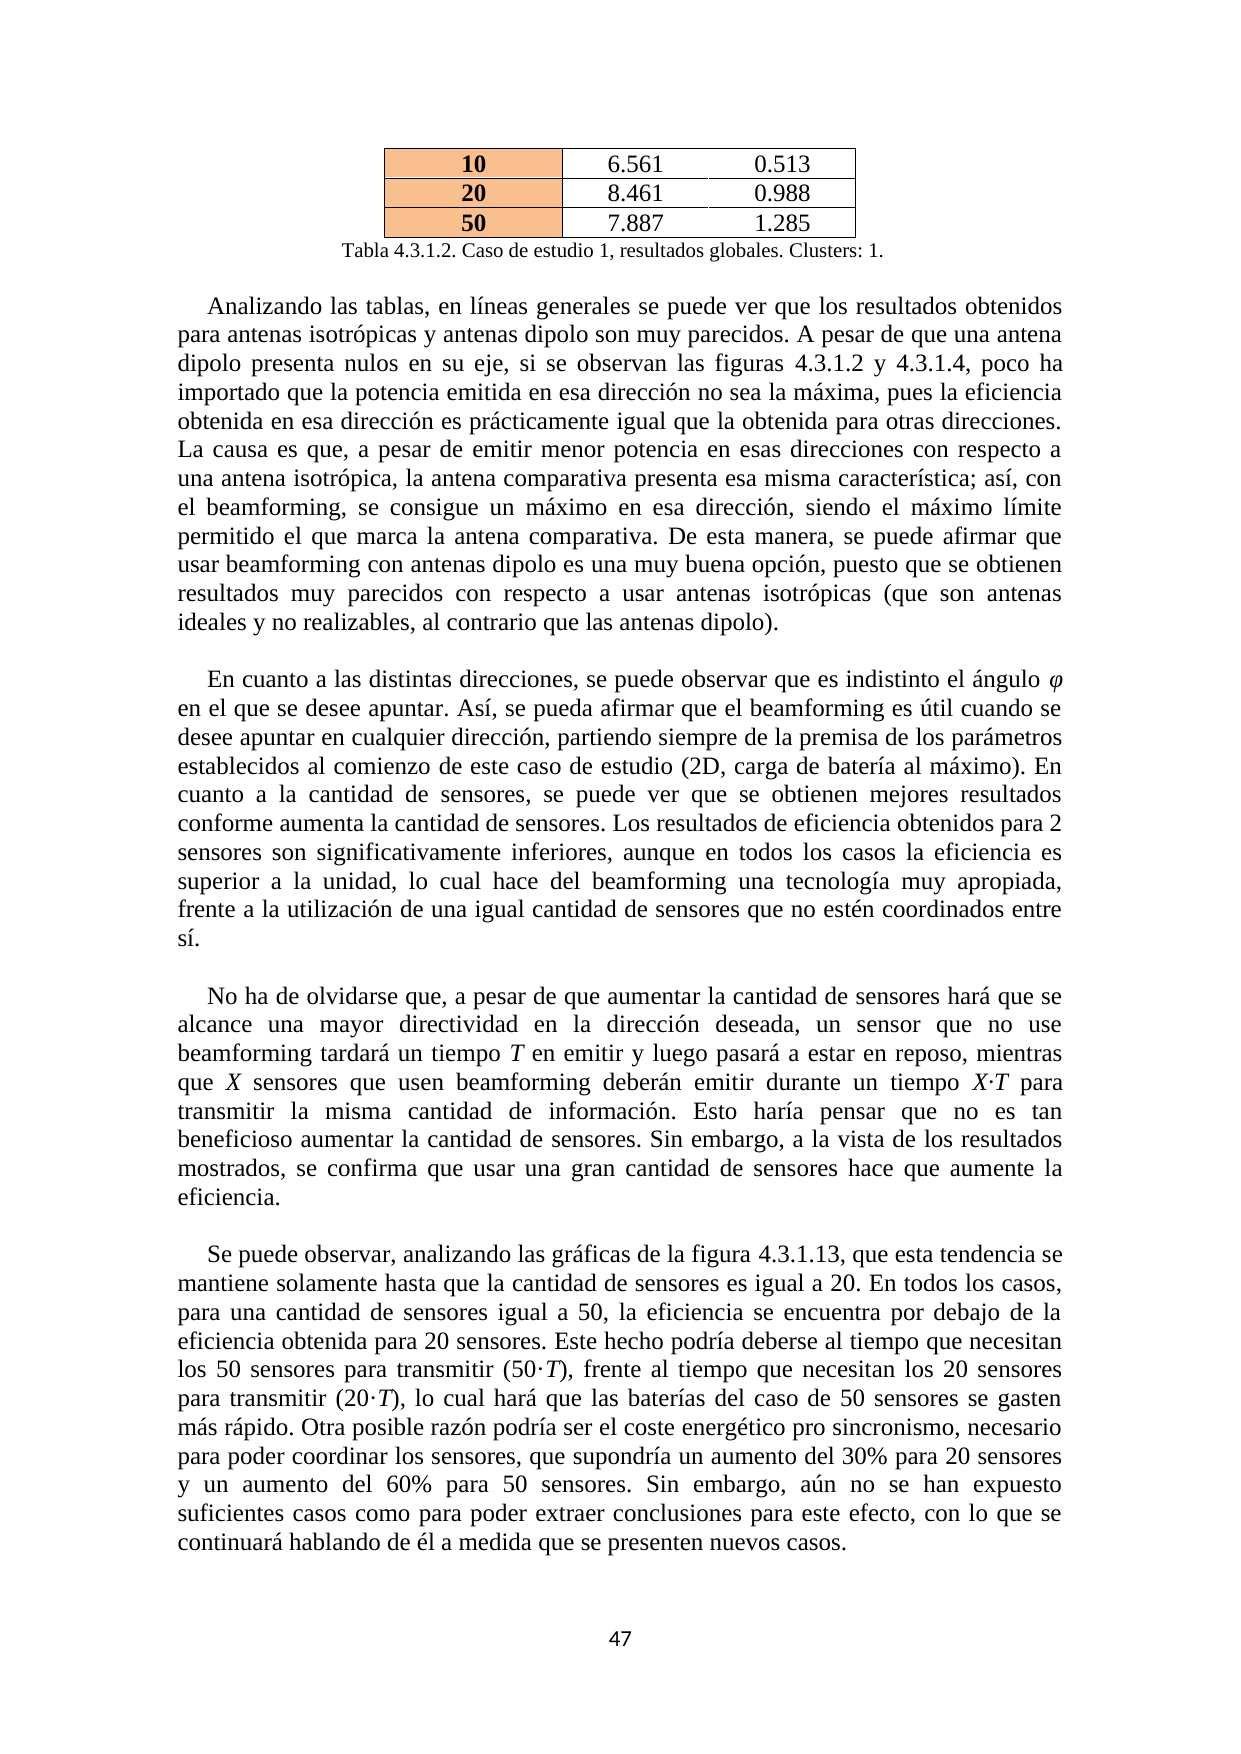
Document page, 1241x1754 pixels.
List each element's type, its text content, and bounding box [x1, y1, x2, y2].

text Se puede observar, analizando las gráficas de la figura 4.3.1.13, que esta tendencia se mantiene solamente hasta que la cantidad de sensores es igual a 20. En todos los casos, para una cantidad de sensores igual a 50, la eficiencia se encuentra por debajo de la eficiencia obtenida para 20 sensores. Este hecho podría deberse al tiempo que necesitan los 50 sensores para transmitir (50·T), frente al tiempo que necesitan los 20 sensores para transmitir (20·T), lo cual hará que las baterías del caso de 50 sensores se gasten más rápido. Otra posible razón podría ser el coste energético pro sincronismo, necesario para poder coordinar los sensores, que supondría un aumento del 30% para 20 sensores y un aumento del 60% para 50 sensores. Sin embargo, aún no se han expuesto suficientes casos como para poder extraer conclusiones para este efecto, con lo que se continuará hablando de él a medida que se presenten nuevos casos. [177, 1239, 1063, 1556]
table_cell 0.988 [709, 179, 855, 207]
text Analizando las tablas, en líneas generales se puede ver que los resultados obtenidos para antenas isotrópicas y antenas dipolo son muy parecidos. A pesar de que una antena dipolo presenta nulos en su eje, si se observan las figuras 4.3.1.2 y 4.3.1.4, poco ha importado que la potencia emitida en esa dirección no sea la máxima, pues la eficiencia obtenida en esa dirección es prácticamente igual que la obtenida para otras direcciones. La causa es que, a pesar de emitir menor potencia en esas direcciones con respecto a una antena isotrópica, la antena comparativa presenta esa misma característica; así, con el beamforming, se consigue un máximo en esa dirección, siendo el máximo límite permitido el que marca la antena comparativa. De esta manera, se puede afirmar que usar beamforming con antenas dipolo es una muy buena opción, puesto que se obtienen resultados muy parecidos con respecto a usar antenas isotrópicas (que son antenas ideales y no realizables, al contrario que las antenas dipolo). [177, 291, 1063, 636]
table_cell 10 [385, 149, 562, 177]
text Tabla 4.3.1.2. Caso de estudio 1, resultados globales. Clusters: 1. [0, 238, 1226, 262]
table_cell 0.513 [709, 149, 855, 177]
table_cell 20 [385, 179, 562, 207]
table_cell 1.285 [709, 208, 855, 237]
text No ha de olvidarse que, a pesar de que aumentar la cantidad de sensores hará que se alcance una mayor directividad en la dirección deseada, un sensor que no use beamforming tardará un tiempo T en emitir y luego pasará a estar en reposo, mientras que X sensores que usen beamforming deberán emitir durante un tiempo X·T para transmitir la misma cantidad de información. Esto haría pensar que no es tan beneficioso aumentar la cantidad de sensores. Sin embargo, a la vista de los resultados mostrados, se confirma que usar una gran cantidad de sensores hace que aumente la eficiencia. [177, 981, 1063, 1211]
table_cell 6.561 [563, 149, 708, 177]
table_cell 7.887 [563, 208, 708, 237]
table_cell 8.461 [563, 179, 708, 207]
text En cuanto a las distintas direcciones, se puede observar que es indistinto el ángulo φ en el que se desee apuntar. Así, se pueda afirmar que el beamforming es útil cuando se desee apuntar en cualquier dirección, partiendo siempre de la premisa de los parámetros establecidos al comienzo de este caso de estudio (2D, carga de batería al máximo). En cuanto a la cantidad de sensores, se puede ver que se obtienen mejores resultados conforme aumenta la cantidad de sensores. Los resultados de eficiencia obtenidos para 2 sensores son significativamente inferiores, aunque en todos los casos la eficiencia es superior a la unidad, lo cual hace del beamforming una tecnología muy apropiada, frente a la utilización de una igual cantidad de sensores que no estén coordinados entre sí. [177, 664, 1063, 952]
table_cell 50 [385, 208, 562, 237]
